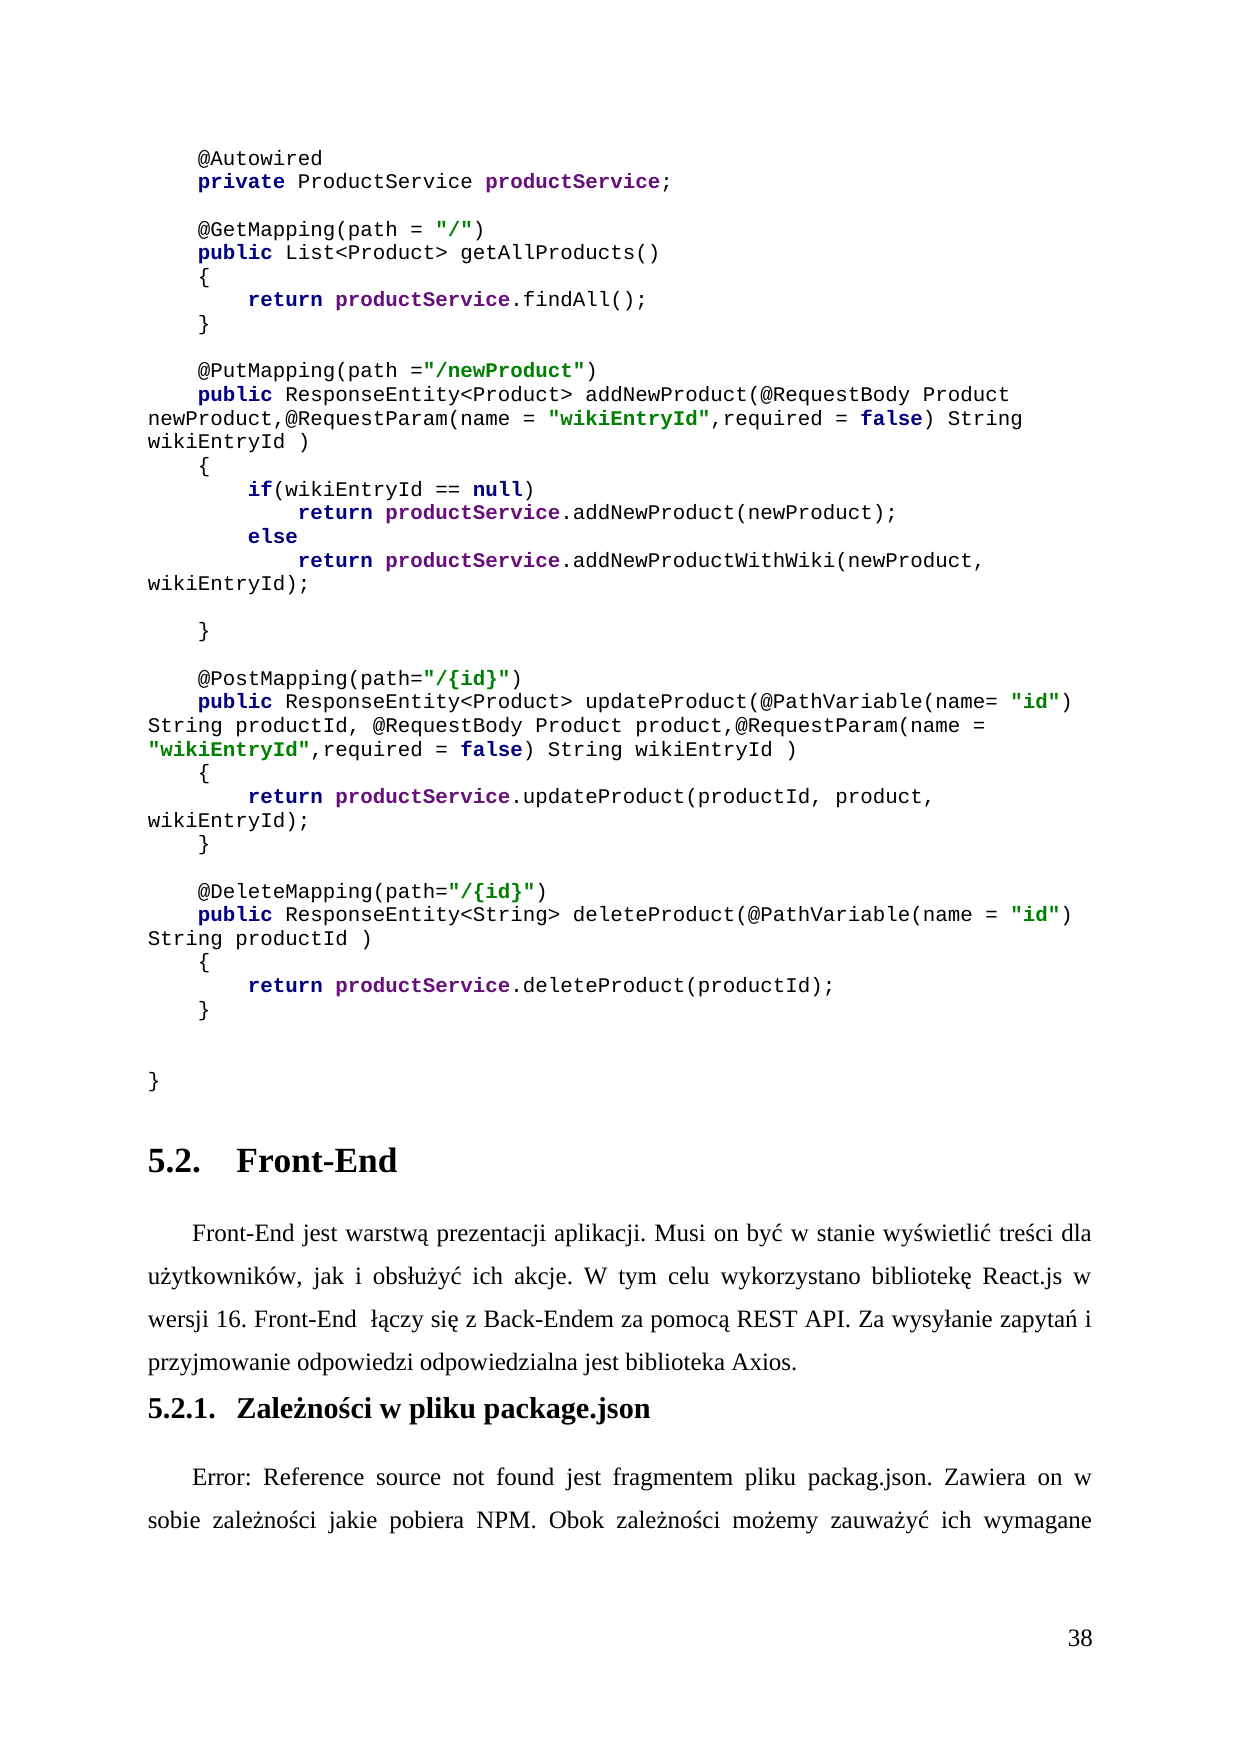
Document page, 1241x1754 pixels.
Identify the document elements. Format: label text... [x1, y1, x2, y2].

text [148, 1462, 1093, 1534]
text Zależności w pliku package.json [148, 1390, 1093, 1425]
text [148, 148, 1093, 1093]
text Front-End [148, 1139, 1093, 1180]
text Front-End jest warstwą prezentacji aplikacji. Musi on być w stanie wyświetlić treści dla użytkowników, jak i obsłużyć ich akcje. W tym celu wykorzystano bibliotekę React.js w wersji 16. Front-End łączy się z Back-Endem za pomocą REST API. Za wysyłanie zapytań i przyjmowanie odpowiedzi odpowiedzialna jest biblioteka Axios. [148, 1218, 1093, 1376]
